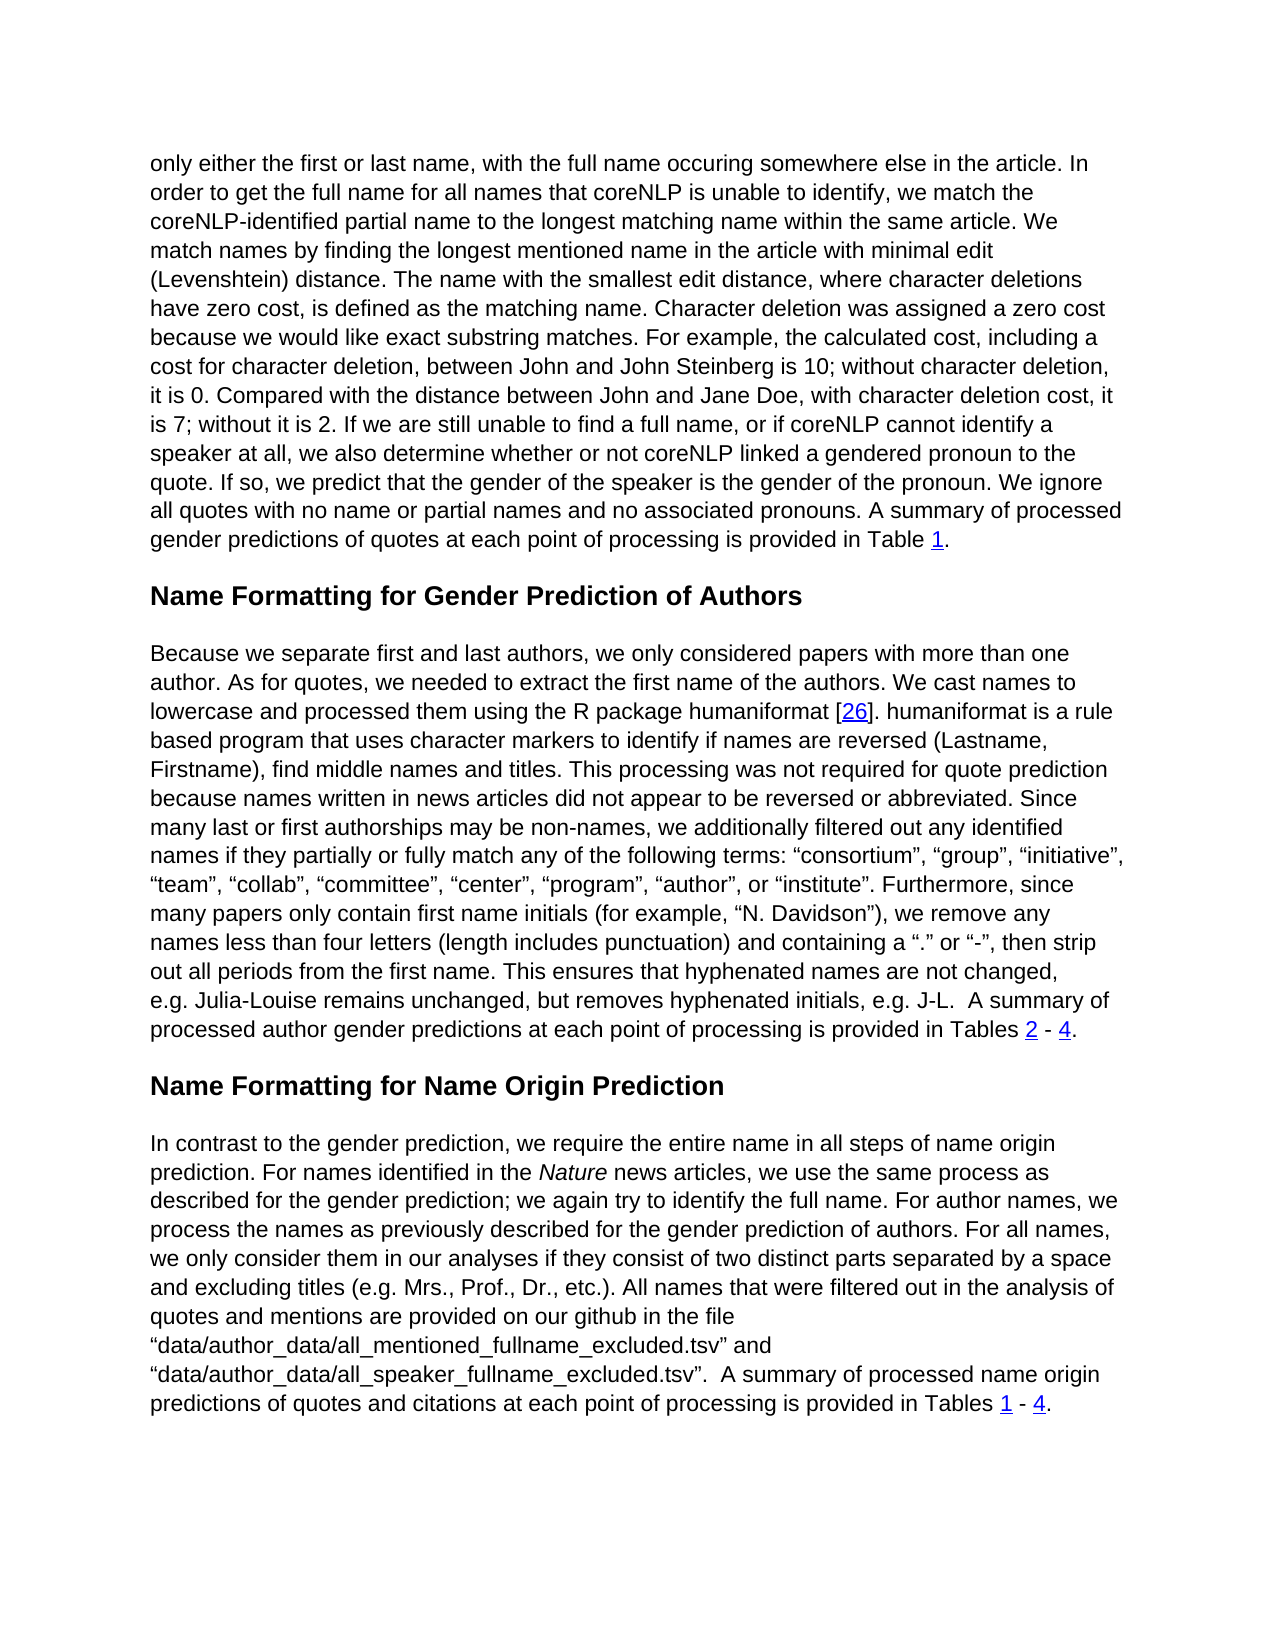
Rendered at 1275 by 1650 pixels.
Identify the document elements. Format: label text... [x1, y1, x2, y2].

text Because we separate first and last authors, we only considered papers with more than one author. As for quotes, we needed to extract the first name of the authors. We cast names to lowercase and processed them using the R package humaniformat [26]. humaniformat is a rule based program that uses character markers to identify if names are reversed (Lastname, Firstname), find middle names and titles. This processing was not required for quote prediction because names written in news articles did not appear to be reversed or abbreviated. Since many last or first authorships may be non-names, we additionally filtered out any identified names if they partially or fully match any of the following terms: “consortium”, “group”, “initiative”, “team”, “collab”, “committee”, “center”, “program”, “author”, or “institute”. Furthermore, since many papers only contain first name initials (for example, “N. Davidson”), we remove any names less than four letters (length includes punctuation) and containing a “.” or “-”, then strip out all periods from the first name. This ensures that hyphenated names are not changed, e.g. Julia-Louise remains unchanged, but removes hyphenated initials, e.g. J-L. A summary of processed author gender predictions at each point of processing is provided in Tables 2 - 4. [150, 640, 1125, 1043]
text In contrast to the gender prediction, we require the entire name in all steps of name origin prediction. For names identified in the Nature news articles, we use the same process as described for the gender prediction; we again try to identify the full name. For author names, we process the names as previously described for the gender prediction of authors. For all names, we only consider them in our analyses if they consist of two distinct parts separated by a space and excluding titles (e.g. Mrs., Prof., Dr., etc.). All names that were filtered out in the analysis of quotes and mentions are provided on our github in the file “data/author_data/all_mentioned_fullname_excluded.tsv” and “data/author_data/all_speaker_fullname_excluded.tsv”. A summary of processed name origin predictions of quotes and citations at each point of processing is provided in Tables 1 - 4. [150, 1129, 1125, 1417]
subtitle Name Formatting for Gender Prediction of Authors [150, 580, 1125, 612]
subtitle Name Formatting for Name Origin Prediction [150, 1070, 1125, 1101]
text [150, 150, 1125, 553]
